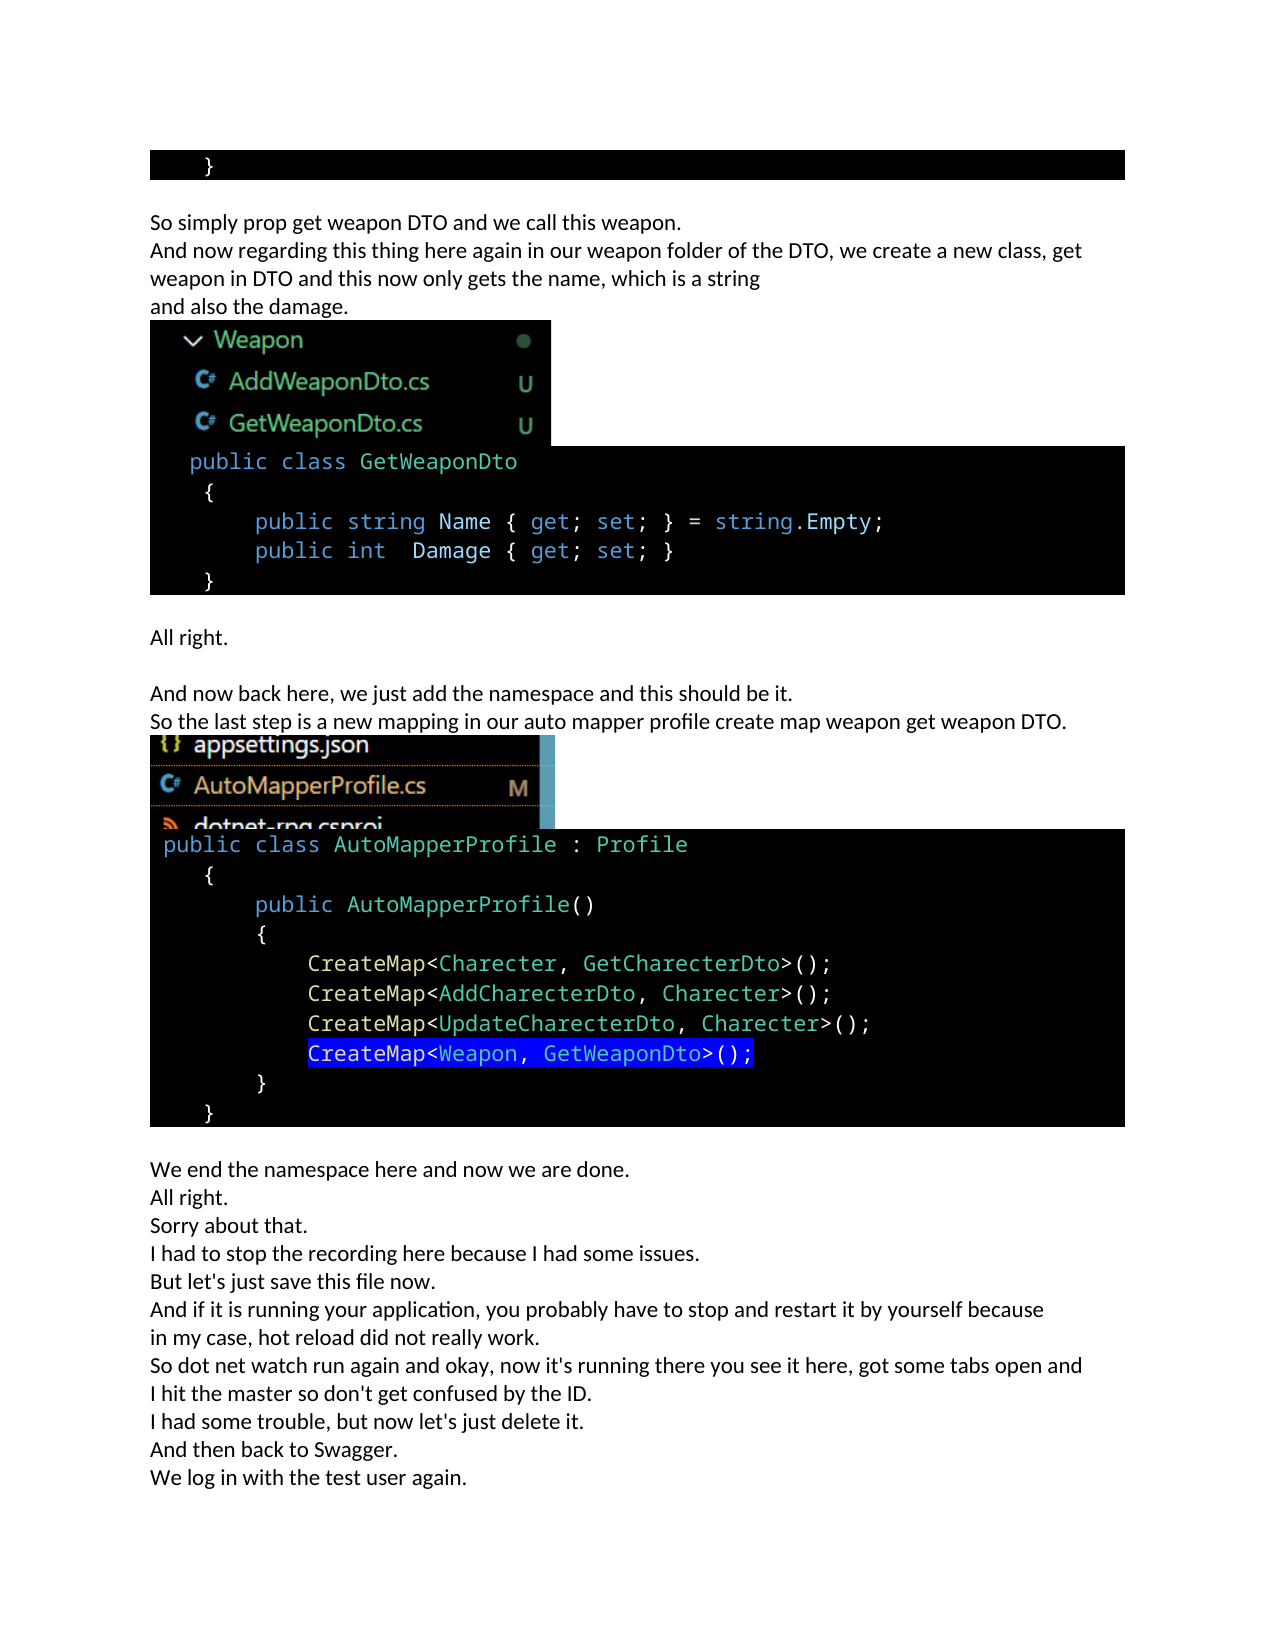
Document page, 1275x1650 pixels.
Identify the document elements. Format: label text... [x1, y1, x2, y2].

text So simply prop get weapon DTO and we call this weapon. [150, 208, 1125, 236]
text So dot net watch run again and okay, now it's running there you see it here, got some tabs open and [150, 1351, 1125, 1379]
text So the last step is a new mapping in our auto mapper profile create map weapon get weapon DTO. [150, 707, 1125, 735]
text I hit the master so don't get confused by the ID. [150, 1379, 1125, 1407]
text I had some trouble, but now let's just delete it. [150, 1407, 1125, 1435]
text } [150, 565, 1125, 595]
text in my case, hot reload did not really work. [150, 1323, 1125, 1351]
text } [150, 1067, 1125, 1097]
text CreateMap<AddCharecterDto, Charecter>(); [150, 978, 1125, 1008]
text I had to stop the recording here because I had some issues. [150, 1239, 1125, 1267]
text public class AutoMapperProfile : Profile [150, 829, 1125, 859]
text And now regarding this thing here again in our weapon folder of the DTO, we create a new class, get [150, 236, 1125, 264]
text We log in with the test user again. [150, 1463, 1125, 1491]
text public class GetWeaponDto [150, 446, 1125, 476]
text And if it is running your application, you probably have to stop and restart it by yourself because [150, 1295, 1125, 1323]
text public AutoMapperProfile() [150, 888, 1125, 918]
text And then back to Swagger. [150, 1435, 1125, 1463]
picture [150, 320, 552, 447]
text We end the namespace here and now we are done. [150, 1155, 1125, 1183]
picture [150, 735, 555, 829]
text { [150, 918, 1125, 948]
text { [150, 476, 1125, 506]
text All right. [150, 623, 1125, 651]
text All right. [150, 1183, 1125, 1211]
text } [150, 1097, 1125, 1127]
text { [150, 859, 1125, 888]
text weapon in DTO and this now only gets the name, which is a string [150, 264, 1125, 292]
text But let's just save this file now. [150, 1267, 1125, 1295]
text CreateMap<UpdateCharecterDto, Charecter>(); [150, 1008, 1125, 1037]
text and also the damage. [150, 292, 1125, 320]
text public string Name { get; set; } = string.Empty; [150, 506, 1125, 536]
text And now back here, we just add the namespace and this should be it. [150, 679, 1125, 707]
text } [150, 150, 1125, 180]
text Sorry about that. [150, 1211, 1125, 1239]
text CreateMap<Weapon, GetWeaponDto>(); [150, 1037, 1125, 1067]
text public int Damage { get; set; } [150, 536, 1125, 565]
text CreateMap<Charecter, GetCharecterDto>(); [150, 948, 1125, 978]
